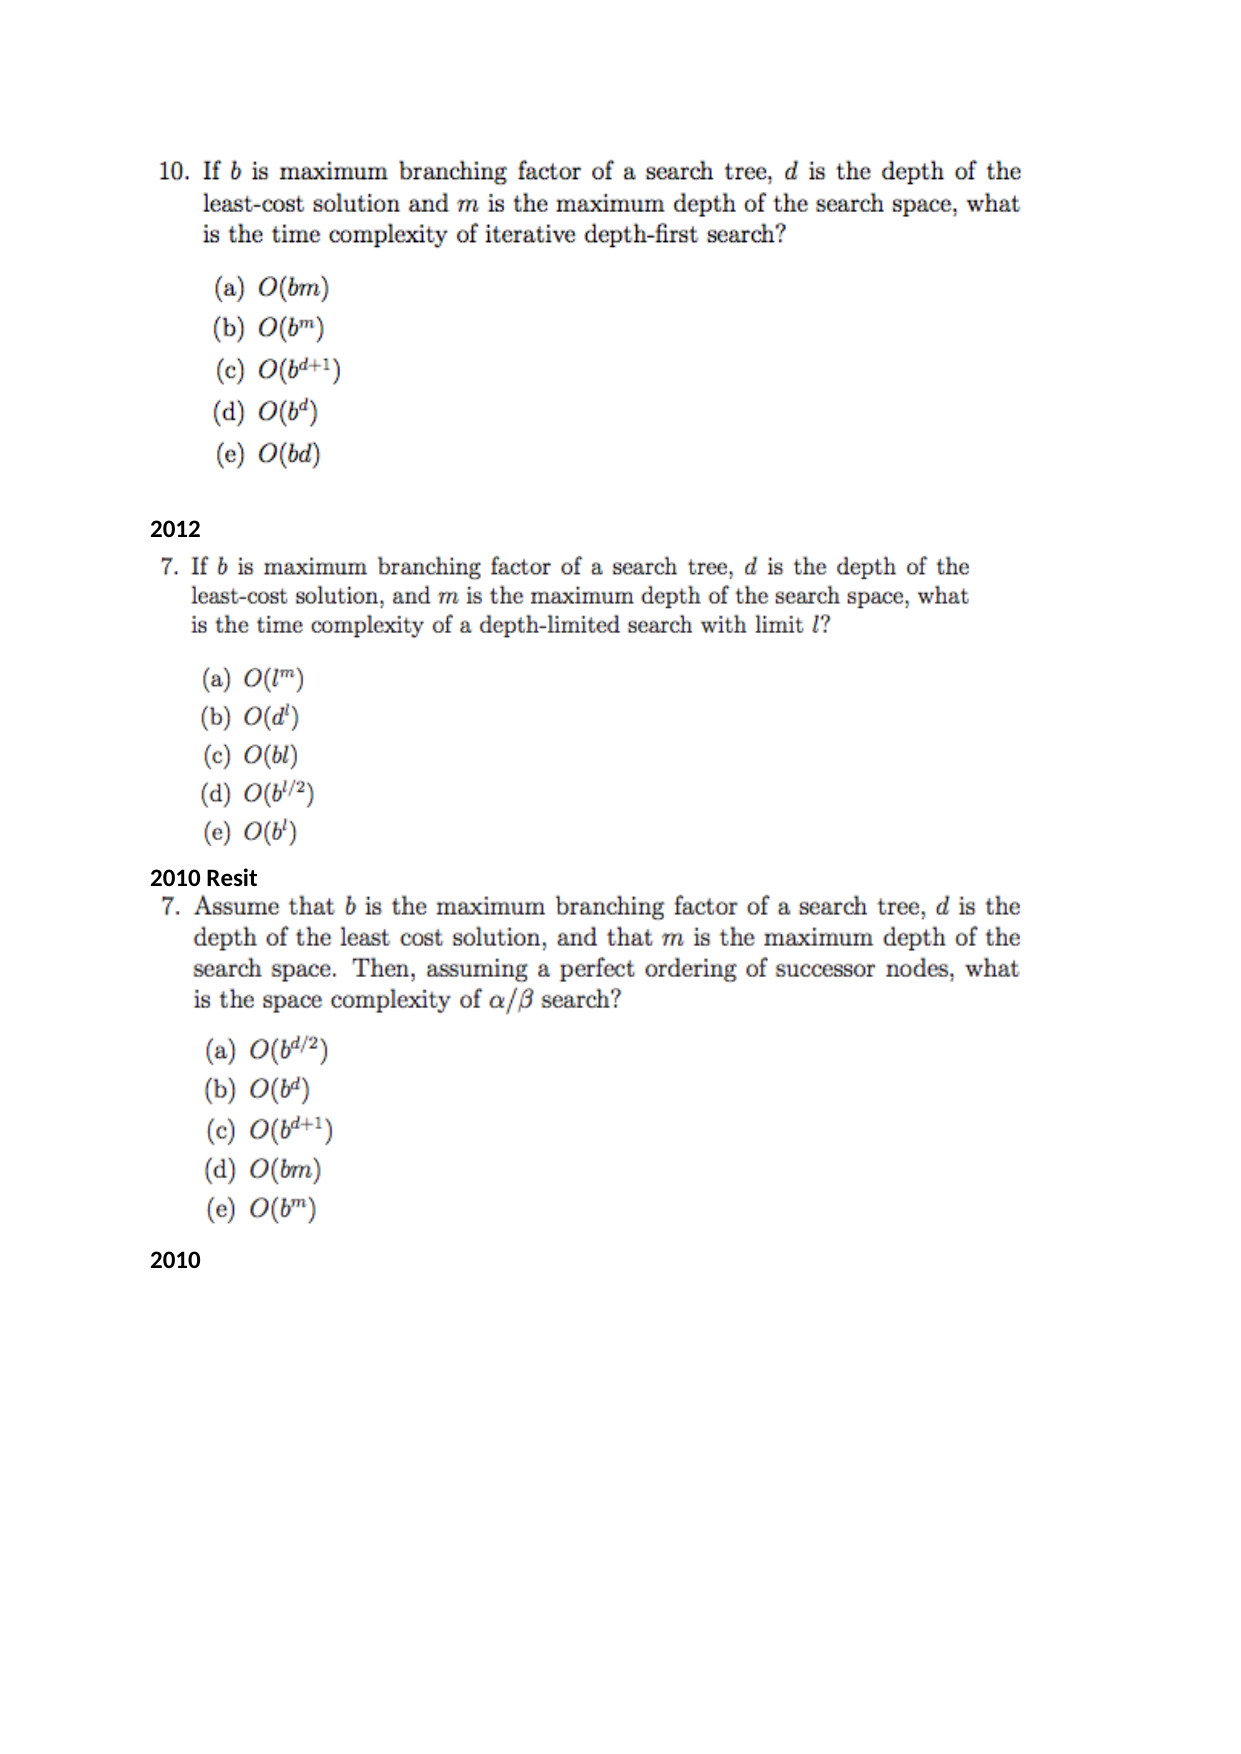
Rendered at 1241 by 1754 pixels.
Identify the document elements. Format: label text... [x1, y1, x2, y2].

text 2012 [150, 514, 1090, 544]
picture [150, 150, 1090, 514]
text 2010 Resit [150, 863, 1090, 893]
picture [150, 544, 1090, 863]
picture [150, 893, 1090, 1245]
text 2010 [150, 1245, 1090, 1275]
